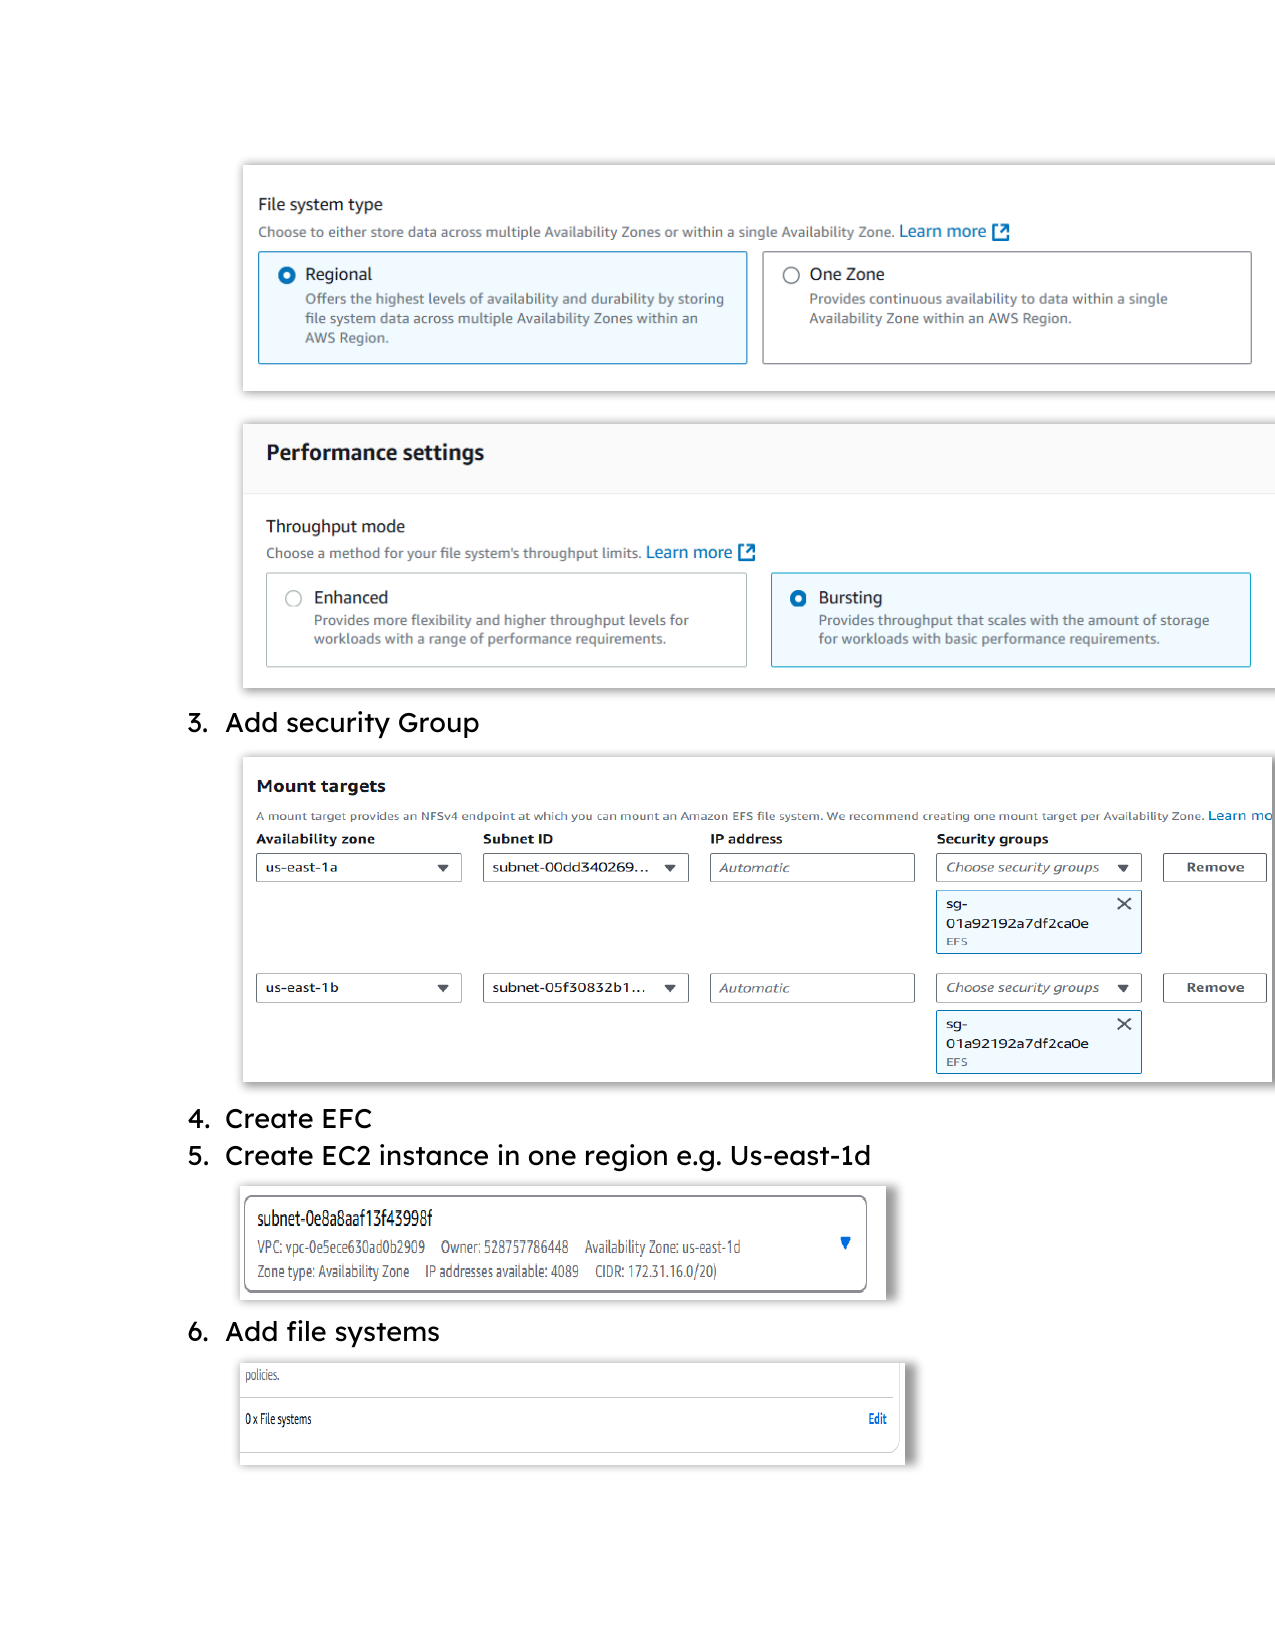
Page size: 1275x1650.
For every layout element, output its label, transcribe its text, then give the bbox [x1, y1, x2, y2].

list Create EC2 instance in one region e.g. Us-east-1d [187, 1138, 1125, 1172]
list Create EFC [187, 1101, 1125, 1135]
picture [243, 165, 1275, 391]
list Add file systems [187, 1315, 1125, 1348]
picture [240, 1363, 905, 1465]
list Add security Group [187, 706, 1125, 739]
picture [240, 1186, 886, 1300]
picture [243, 757, 1272, 1082]
picture [243, 424, 1275, 688]
